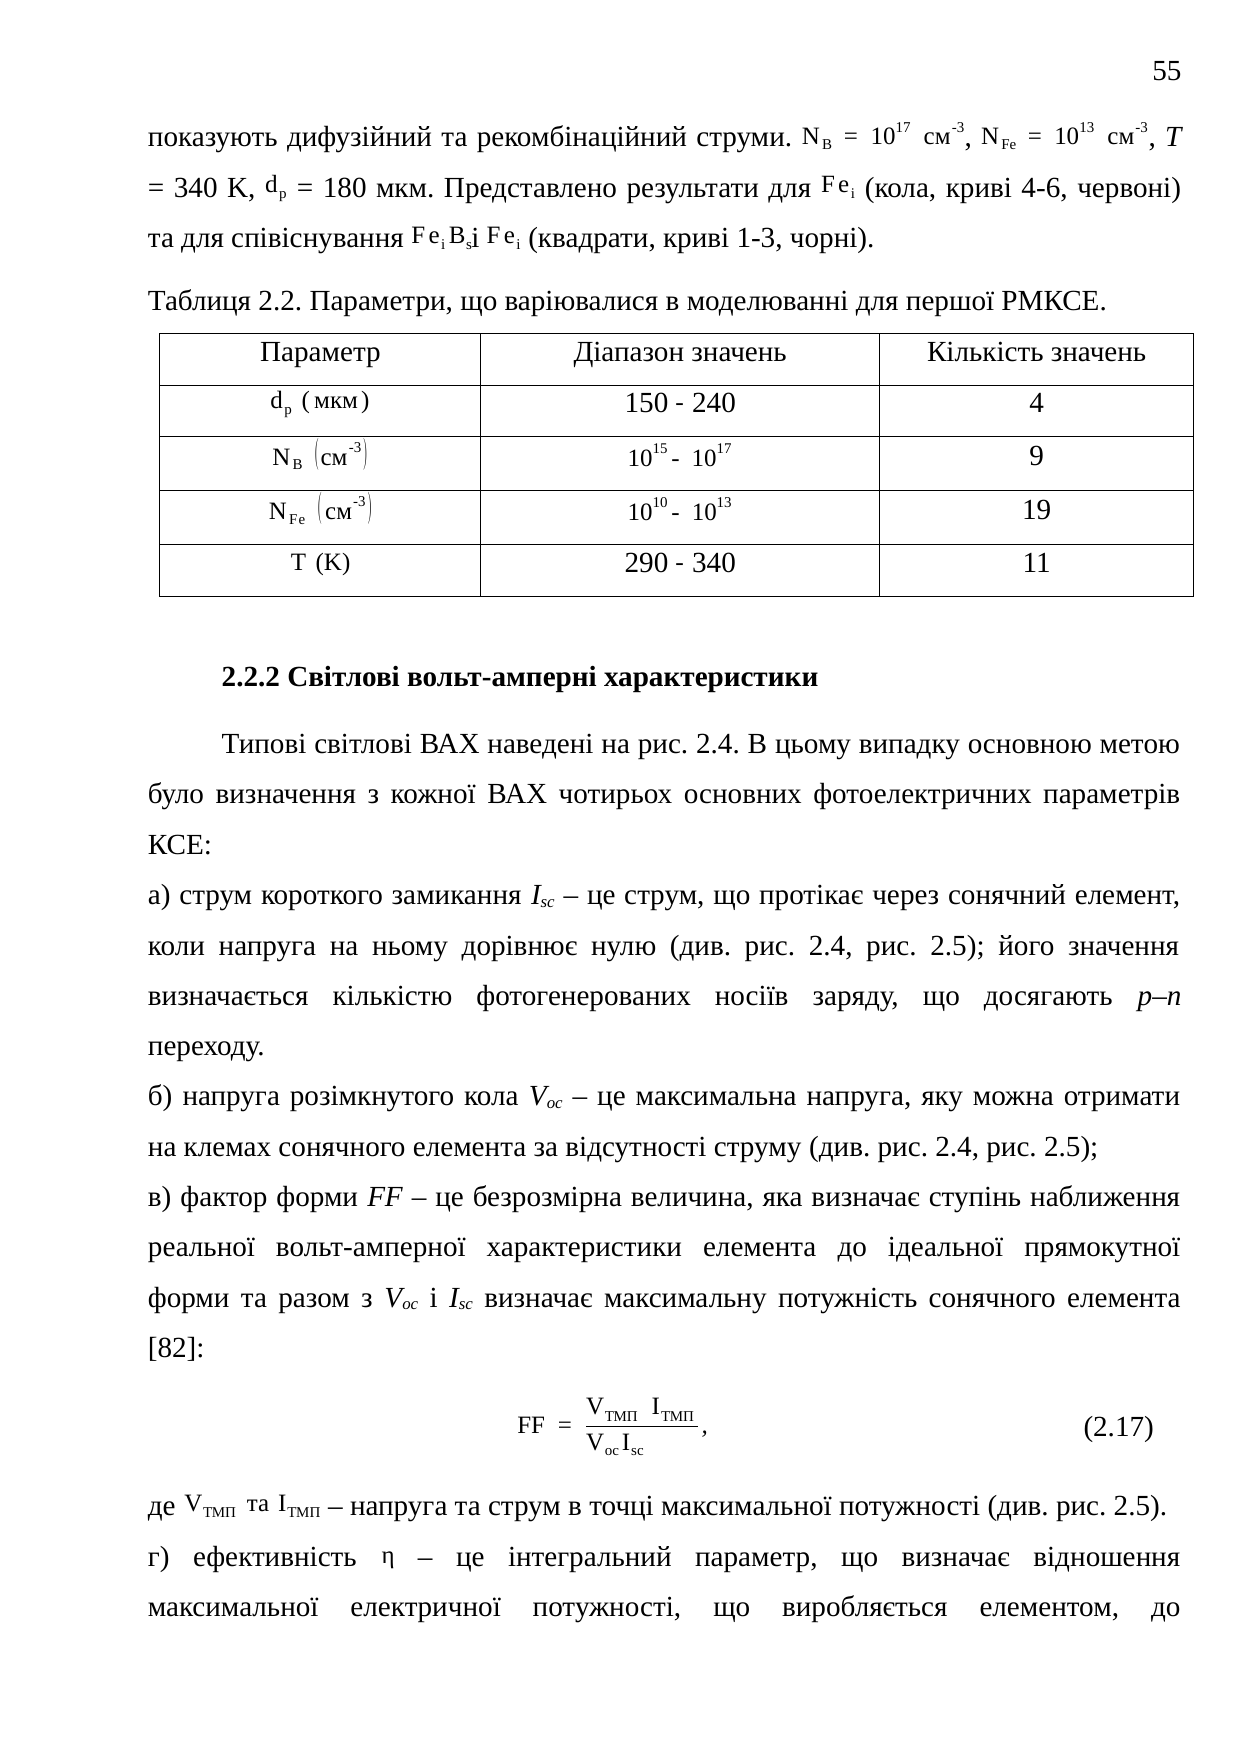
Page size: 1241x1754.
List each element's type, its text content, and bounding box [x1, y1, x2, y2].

list 2.2.2 Світлові вольт-амперні характеристики [148, 659, 1181, 693]
table_cell [160, 491, 480, 544]
table_header Параметр [160, 334, 480, 384]
table_cell [481, 491, 879, 544]
table_cell 11 [880, 545, 1193, 596]
text а) струм короткого замикання Isc – це струм, що протікає через сонячний елемент, коли напруга на ньому дорівнює нулю (див. рис. 2.4, рис. 2.5); його значення визначається кількістю фотогенерованих носіїв заряду, що досягають p–n переходу. [148, 877, 1181, 1062]
table_cell [160, 386, 480, 436]
table_cell 150 240 [481, 386, 879, 436]
table_cell 19 [880, 491, 1193, 544]
text в) фактор форми FF – це безрозмірна величина, яка визначає ступінь наближення реальної вольт-амперної характеристики елемента до ідеальної прямокутної форми та разом з Voc і Isc визначає максимальну потужність сонячного елемента [82]: [148, 1179, 1181, 1364]
table_cell [481, 437, 879, 490]
table_cell 9 [880, 437, 1193, 490]
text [148, 118, 1181, 254]
text б) напруга розімкнутого кола Voc – це максимальна напруга, яку можна отримати на клемах сонячного елемента за відсутності струму (див. рис. 2.4, рис. 2.5); [148, 1078, 1181, 1162]
table_header Кількість значень [880, 334, 1193, 384]
text Таблиця 2.2. Параметри, що варіювалися в моделюванні для першої РМКСЕ. [148, 283, 1181, 316]
table_cell 4 [880, 386, 1193, 436]
table_cell 290 340 [481, 545, 879, 596]
table_header (2.17) [1061, 1380, 1165, 1488]
table_header Діапазон значень [481, 334, 879, 384]
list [148, 1539, 1181, 1623]
table_cell [160, 545, 480, 596]
table_cell [160, 437, 480, 490]
text Типові світлові ВАХ наведені на рис. 2.4. В цьому випадку основною метою було визначення з кожної ВАХ чотирьох основних фотоелектричних параметрів КСЕ: [148, 726, 1181, 861]
table_header [164, 1380, 1061, 1488]
text де – напруга та струм в точці максимальної потужності (див. рис. 2.5). [148, 1488, 1181, 1522]
